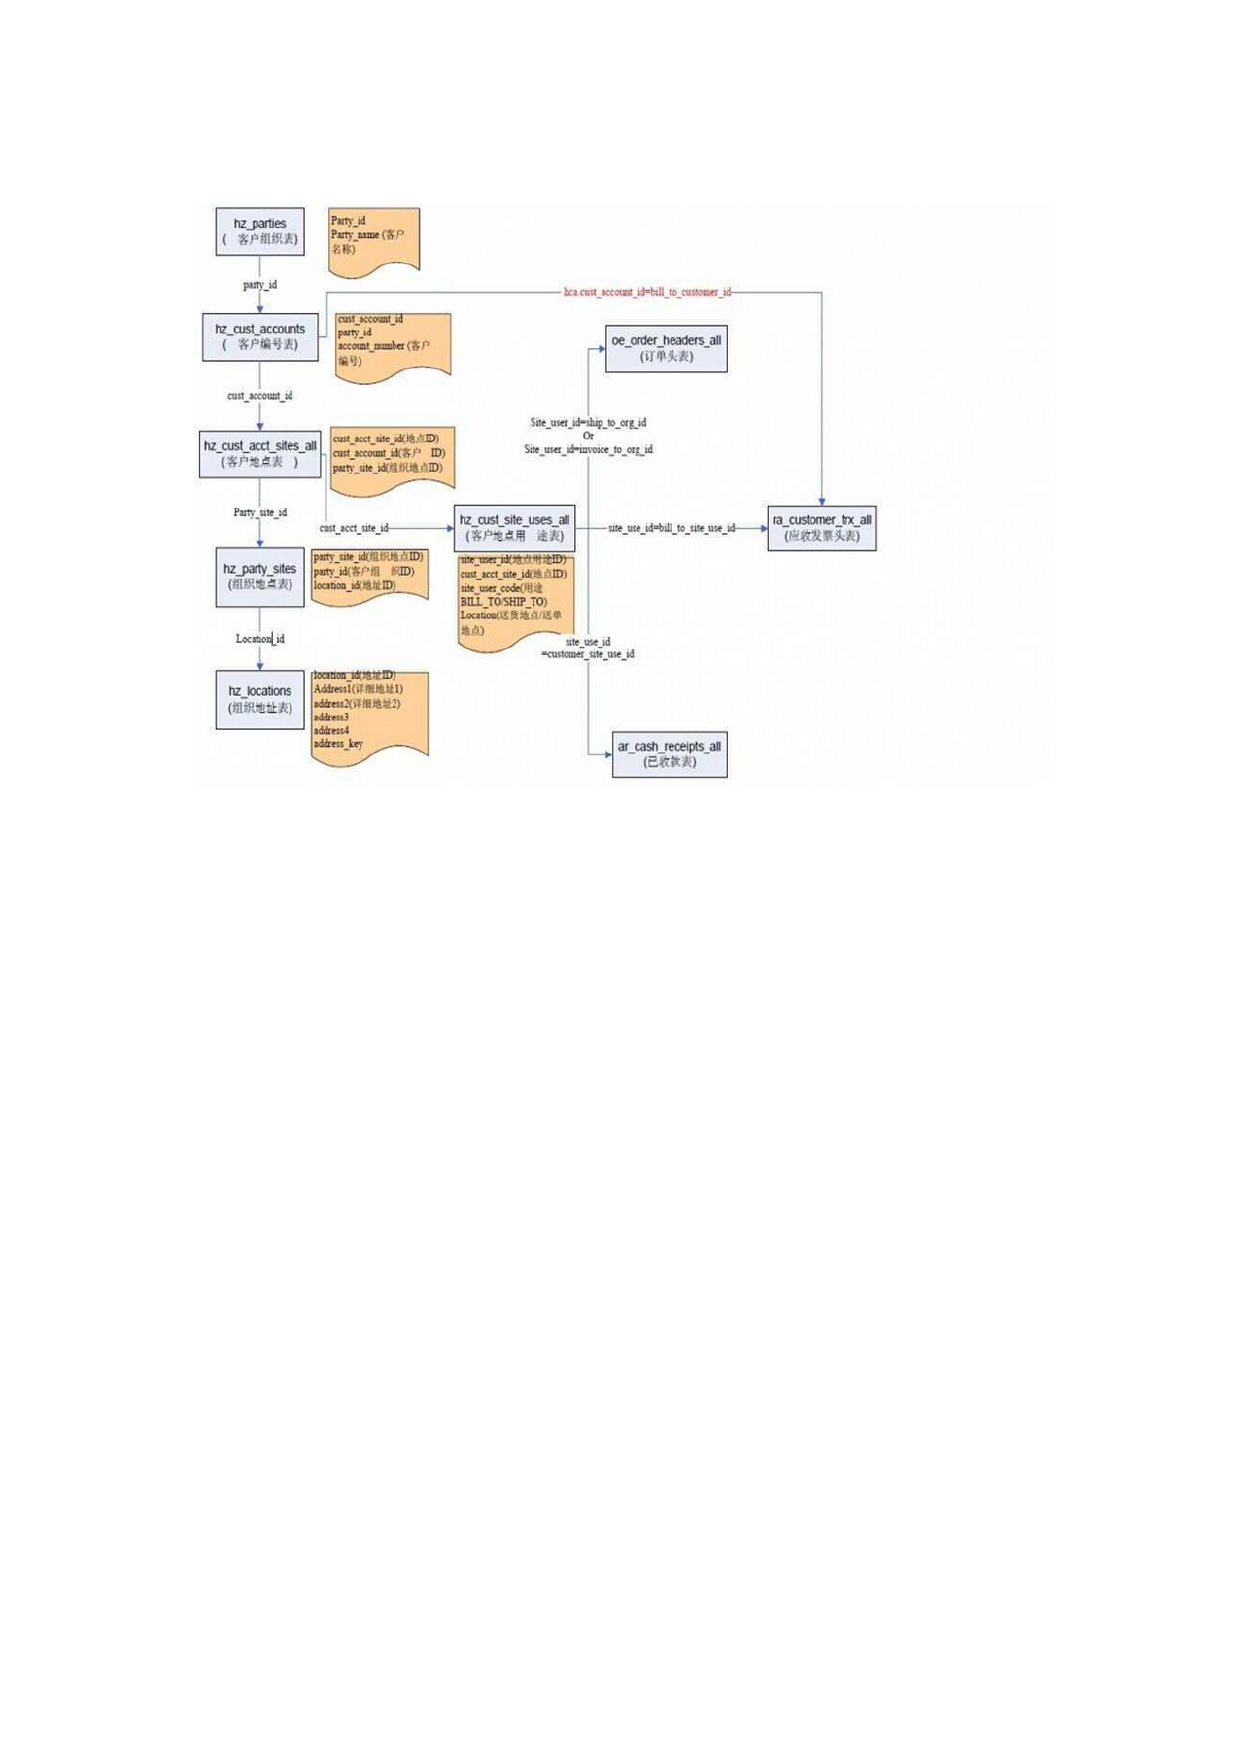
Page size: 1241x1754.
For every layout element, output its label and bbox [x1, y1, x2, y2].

picture [187, 194, 1053, 788]
